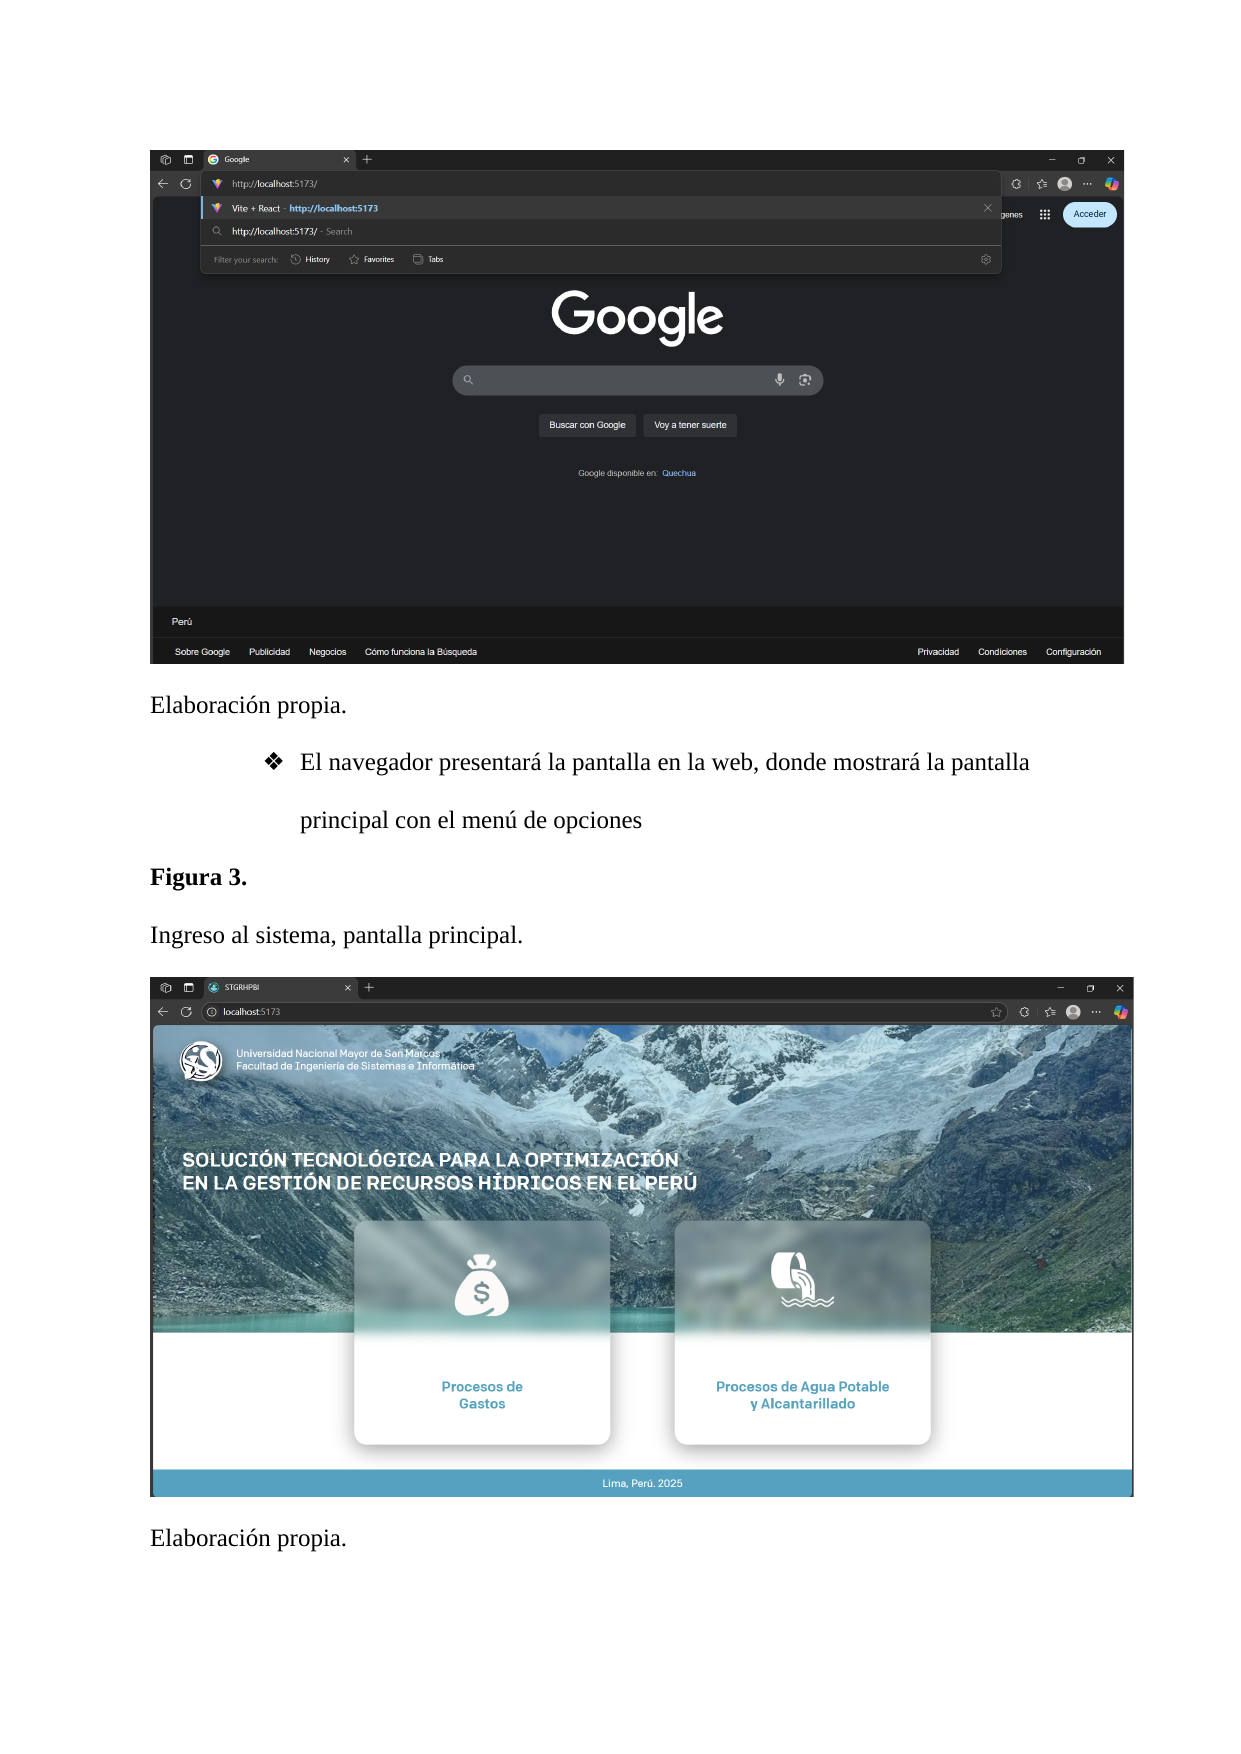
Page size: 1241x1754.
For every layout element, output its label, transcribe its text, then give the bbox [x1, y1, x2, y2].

text Ingreso al sistema, pantalla principal. [150, 920, 1090, 948]
list El navegador presentará la pantalla en la web, donde mostrará la pantalla principal con el menú de opciones [262, 747, 1090, 833]
text Elaboración propia. [150, 690, 1090, 718]
text Elaboración propia. [150, 1523, 1090, 1551]
picture [150, 977, 1134, 1497]
picture [150, 150, 1125, 664]
text Figura 3. [150, 862, 1090, 891]
